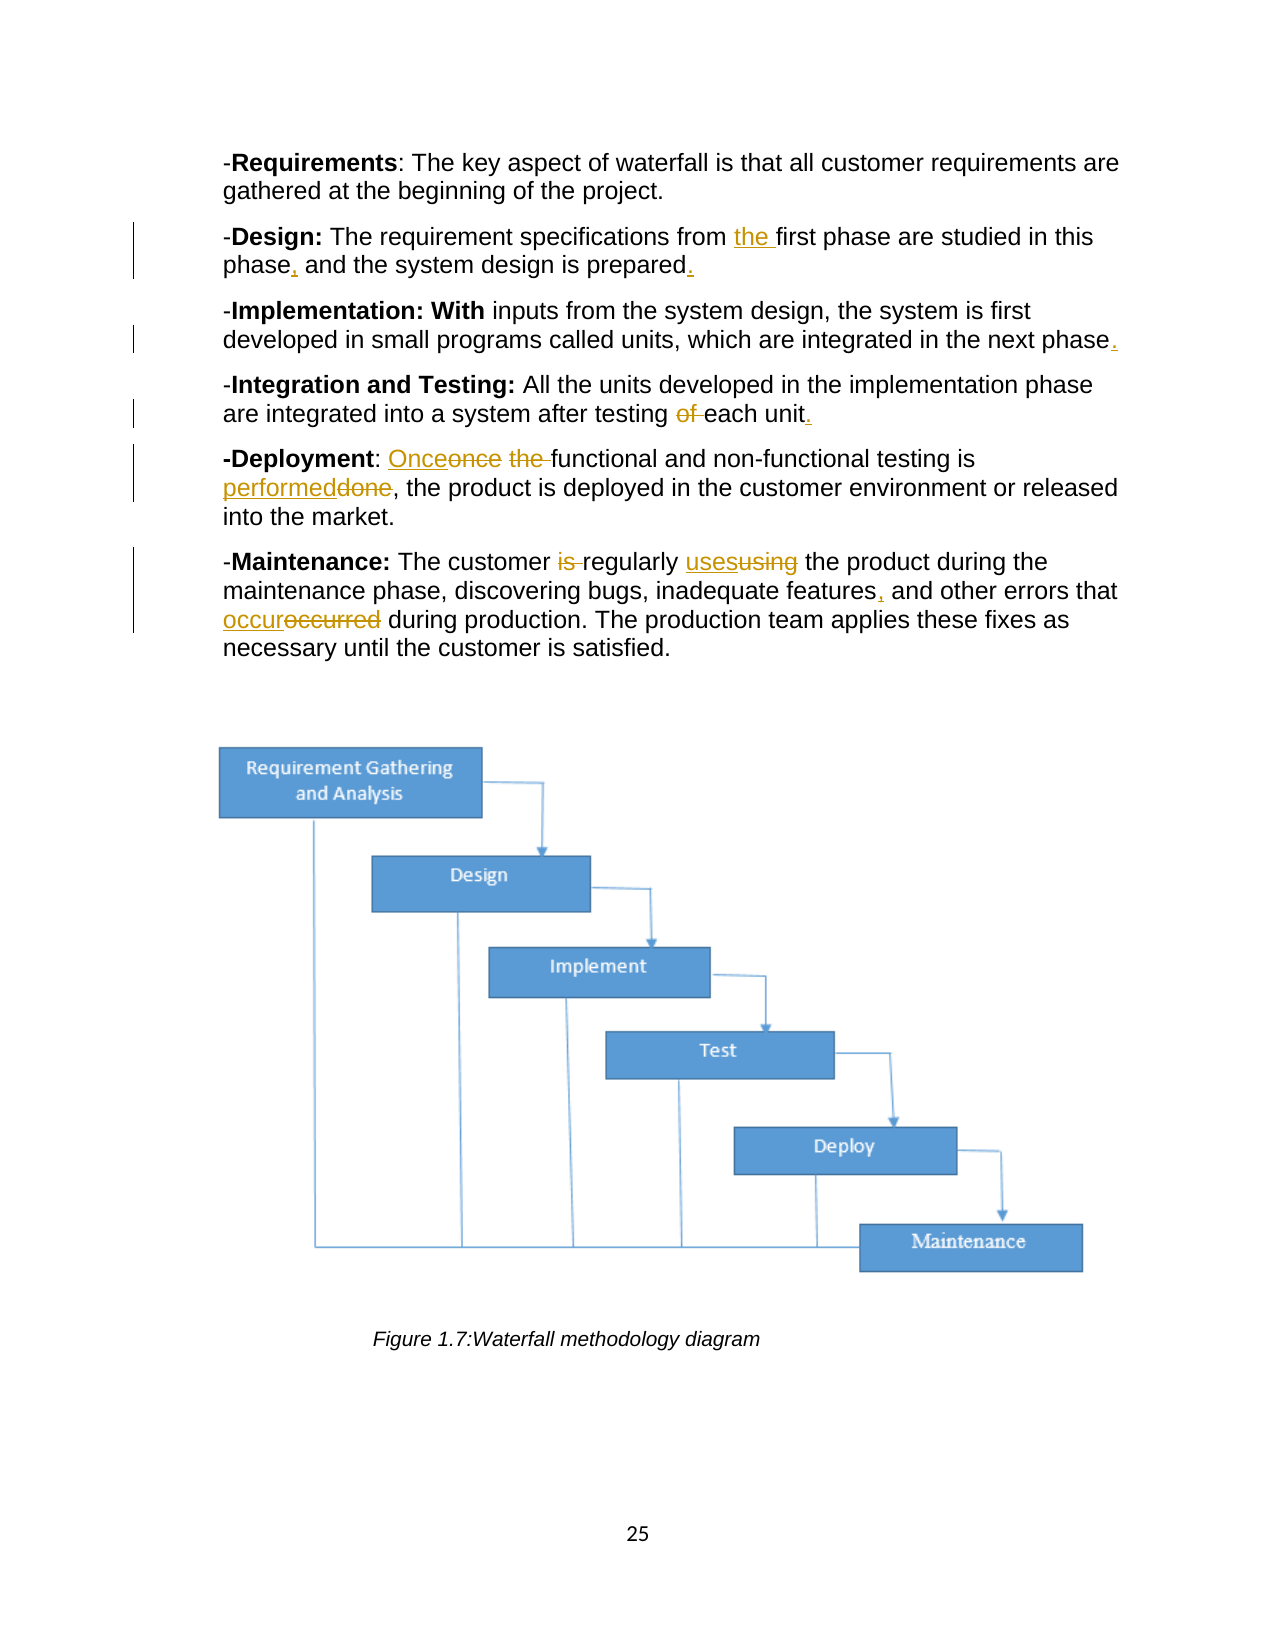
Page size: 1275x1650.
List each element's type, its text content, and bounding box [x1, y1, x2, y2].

text -Deployment: functional and non-functional testing is , the product is deployed in the customer environment or released into the market. [223, 444, 1127, 531]
text -Design: The requirement specifications from first phase are studied in this phase and the system design is prepared [223, 222, 1127, 279]
picture [192, 723, 1109, 1311]
text -Maintenance: The customer regularly the product during the maintenance phase, discovering bugs, inadequate features and other errors that during production. The production team applies these fixes as necessary until the customer is satisfied. [223, 547, 1127, 662]
text -Integration and Testing: All the units developed in the implementation phase are integrated into a system after testing each unit [223, 370, 1127, 428]
text -Implementation: With inputs from the system design, the system is first developed in small programs called units, which are integrated in the next phase [223, 296, 1127, 353]
text -Requirements: The key aspect of waterfall is that all customer requirements are gathered at the beginning of the project. [223, 148, 1127, 205]
